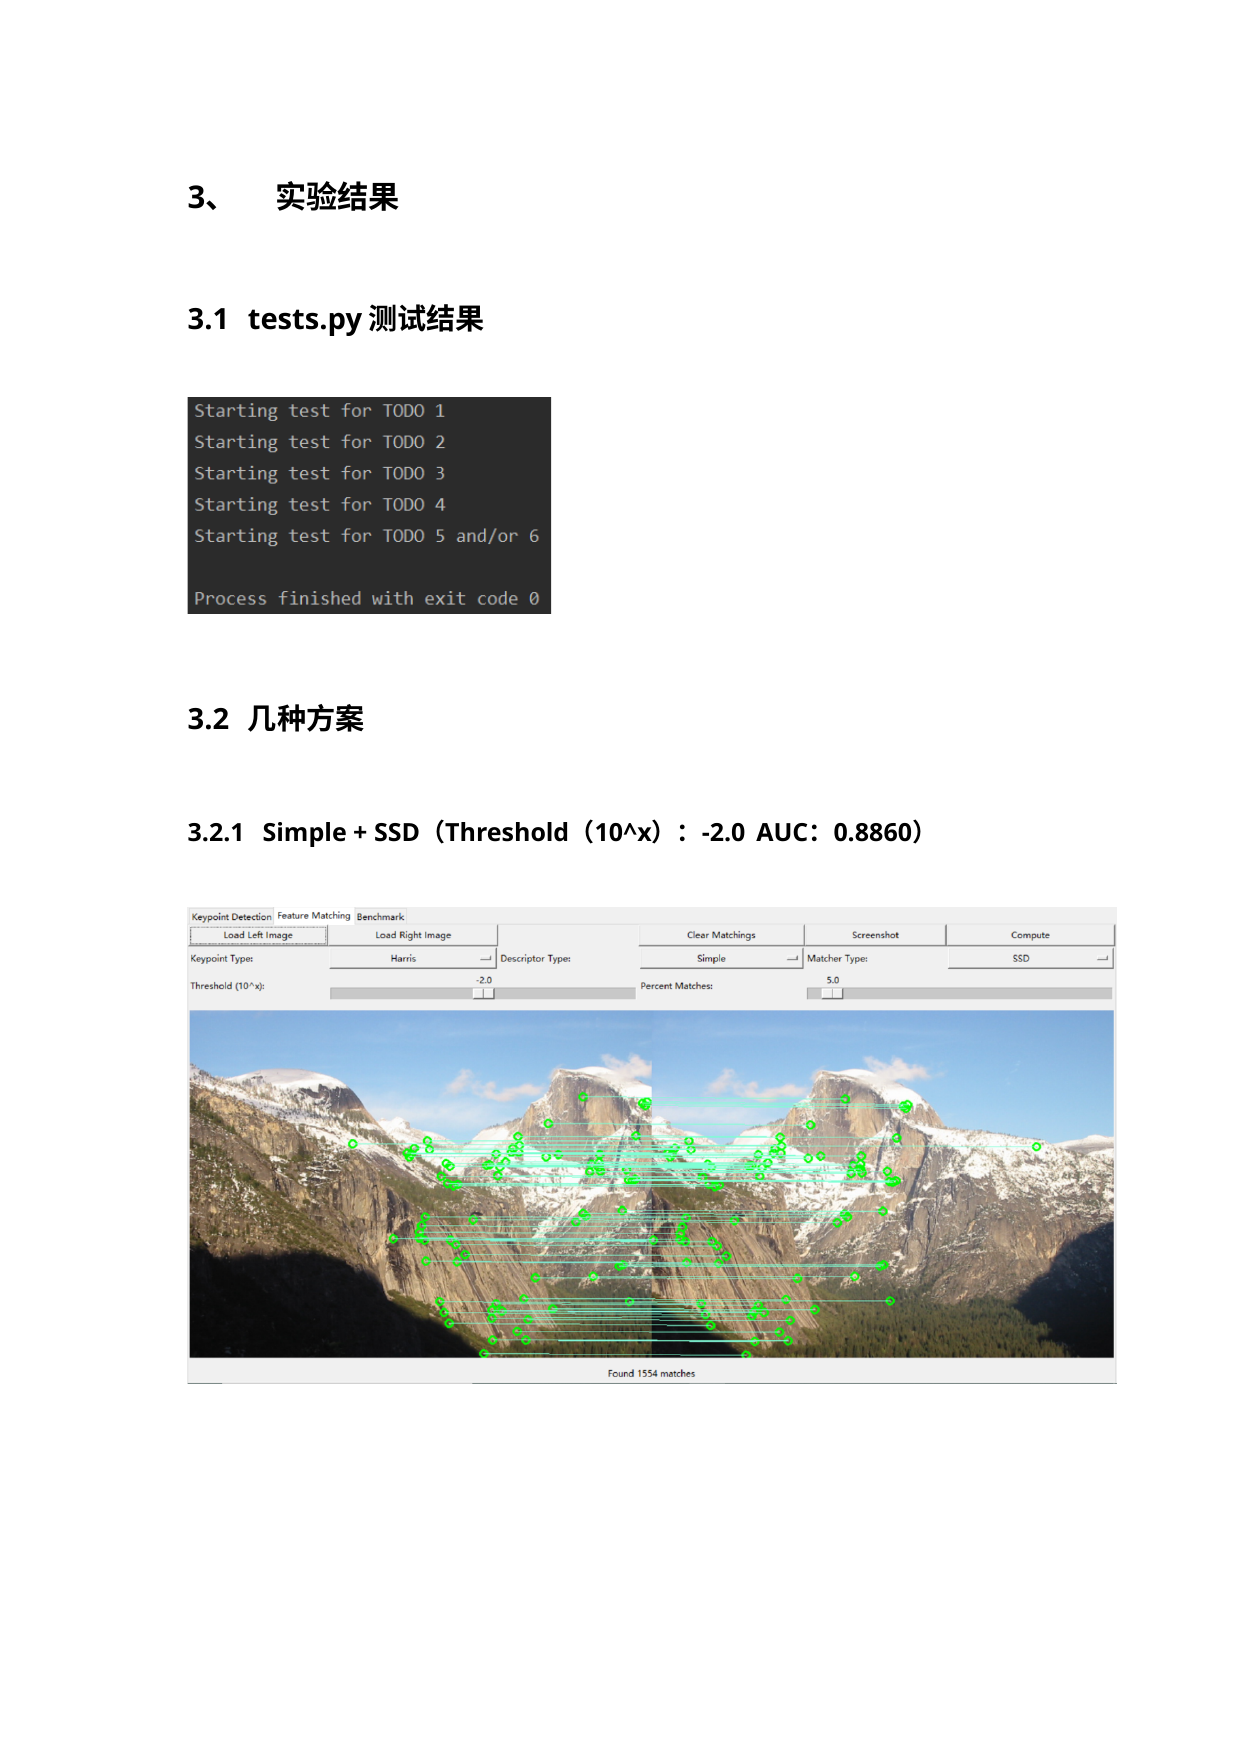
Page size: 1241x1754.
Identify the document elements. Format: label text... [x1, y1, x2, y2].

subtitle 实验结果 [187, 162, 1053, 227]
subtitle tests.py测试结果 [187, 284, 1053, 349]
picture [187, 397, 552, 614]
subtitle 几种方案 [187, 684, 1053, 749]
picture [187, 907, 1117, 1384]
subtitle Simple + SSD（Threshold（10^x）：-2.0 AUC：0.8860） [187, 798, 1053, 863]
